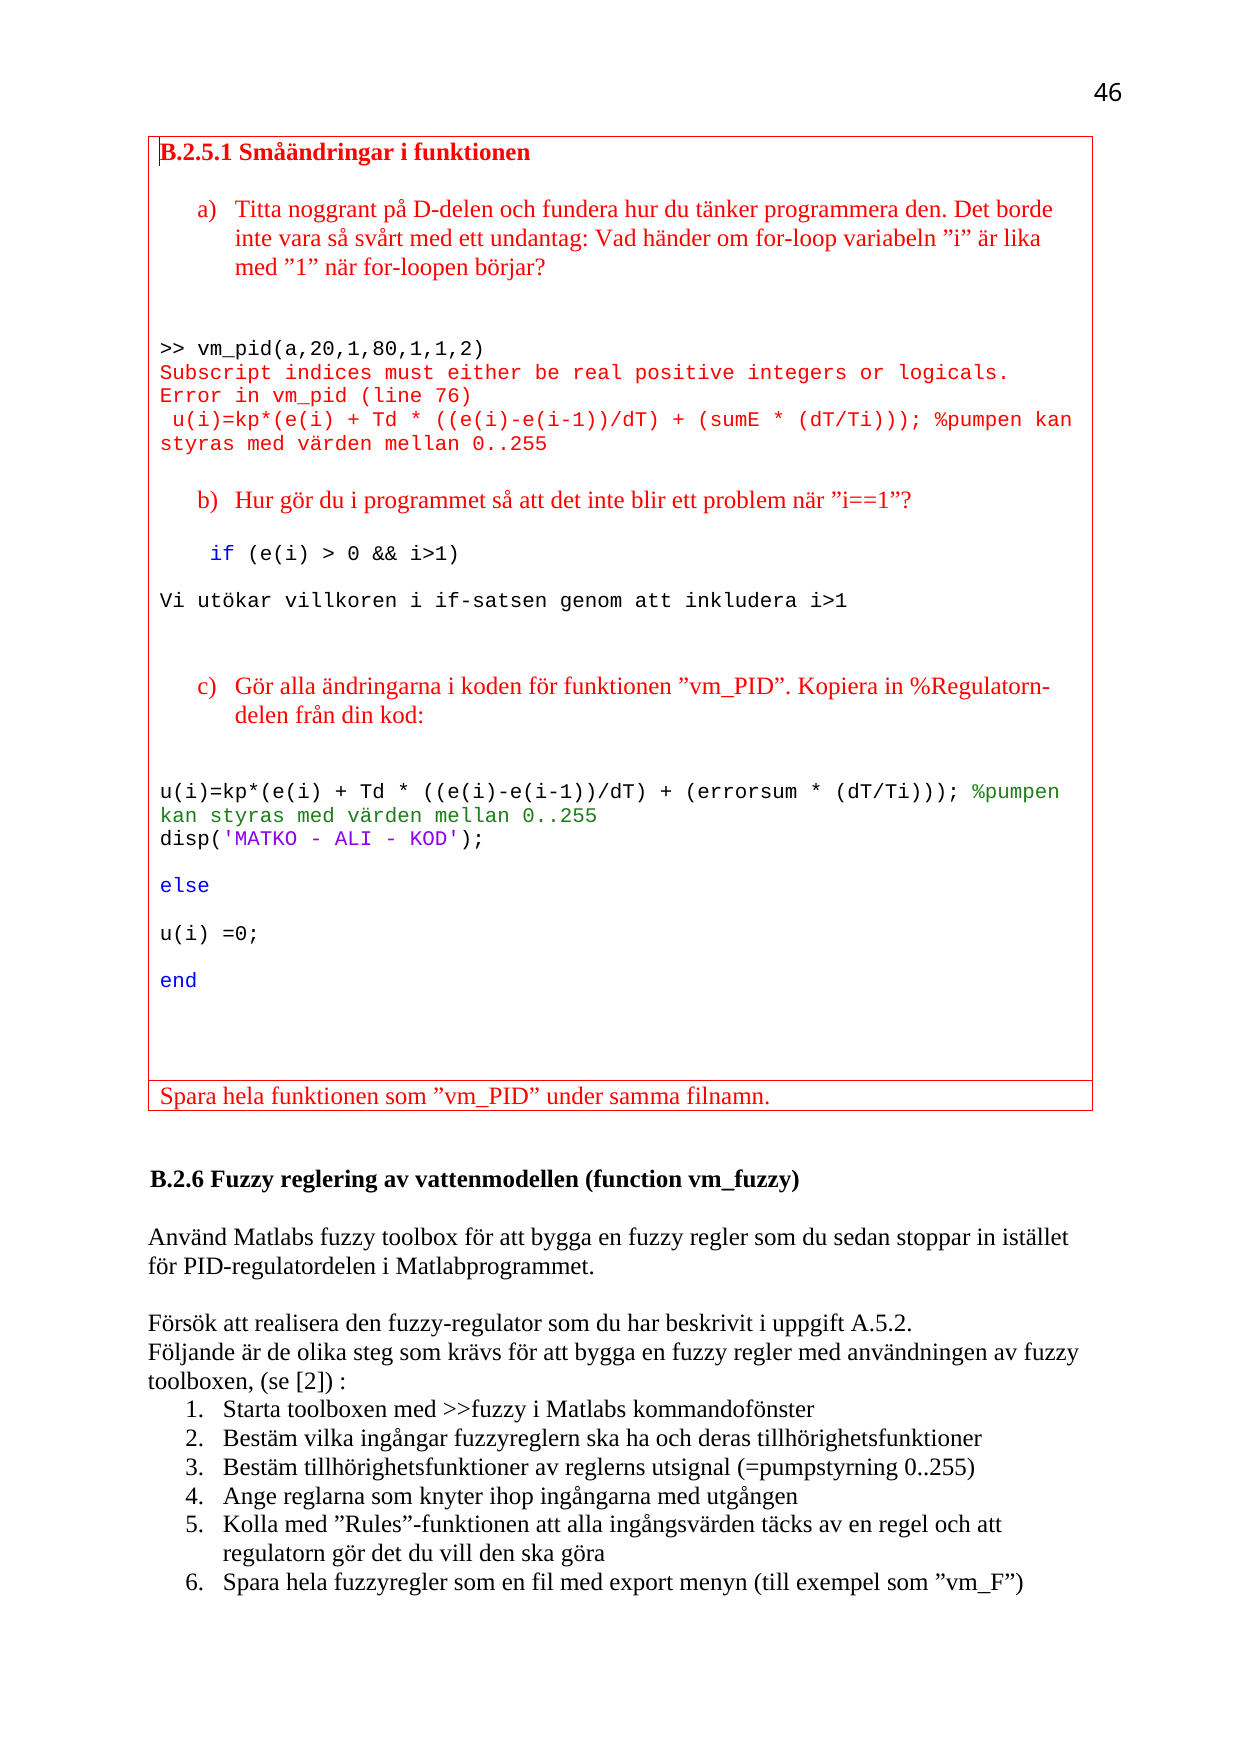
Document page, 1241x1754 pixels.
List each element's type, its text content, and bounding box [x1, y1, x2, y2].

table_cell Spara hela funktionen som ”vm_PID” under samma filnamn. [149, 1081, 1092, 1110]
text Använd Matlabs fuzzy toolbox för att bygga en fuzzy regler som du sedan stoppar in istället för PID-regulatordelen i Matlabprogrammet. [148, 1222, 1092, 1279]
text Försök att realisera den fuzzy-regulator som du har beskrivit i uppgift A.5.2. [148, 1308, 1092, 1337]
list Starta toolboxen med >>fuzzy i Matlabs kommandofönster [185, 1394, 1092, 1423]
table_header B.2.5.1 Småändringar i funktionen Titta noggrant på D-delen och fundera hur du tänker programmera den. Det borde inte vara så svårt med ett undantag: Vad händer om for-loop variabeln ”i” är lika med ”1” när for-loopen börjar? >> vm_pid(a,20,1,80,1,1,2) Subscript indices must either be real positive integers or logicals. Error in vm_pid (line 76) u(i)=kp*(e(i) + Td * ((e(i)-e(i-1))/dT) + (sumE * (dT/Ti))); %pumpen kan styras med värden mellan 0..255 Hur gör du i programmet så att det inte blir ett problem när ”i==1”? if (e(i) > 0 && i>1) Vi utökar villkoren i if-satsen genom att inkludera i>1 Gör alla ändringarna i koden för funktionen ”vm_PID”. Kopiera in %Regulatorn-delen från din kod: u(i)=kp*(e(i) + Td * ((e(i)-e(i-1))/dT) + (errorsum * (dT/Ti))); %pumpen kan styras med värden mellan 0..255 disp('MATKO - ALI - KOD'); else u(i) =0; end [149, 137, 1092, 1080]
list Ange reglarna som knyter ihop ingångarna med utgången [185, 1481, 1092, 1509]
list Kolla med ”Rules”-funktionen att alla ingångsvärden täcks av en regel och att regulatorn gör det du vill den ska göra [185, 1509, 1092, 1567]
list Bestäm vilka ingångar fuzzyreglern ska ha och deras tillhörighetsfunktioner [185, 1423, 1092, 1452]
list Bestäm tillhörighetsfunktioner av reglerns utsignal (=pumpstyrning 0..255) [185, 1452, 1092, 1481]
list Spara hela fuzzyregler som en fil med export menyn (till exempel som ”vm_F”) [185, 1567, 1092, 1596]
text Följande är de olika steg som krävs för att bygga en fuzzy regler med användningen av fuzzy toolboxen, (se [2]) : [148, 1337, 1092, 1394]
subtitle B.2.6 Fuzzy reglering av vattenmodellen (function vm_fuzzy) [150, 1164, 1092, 1193]
